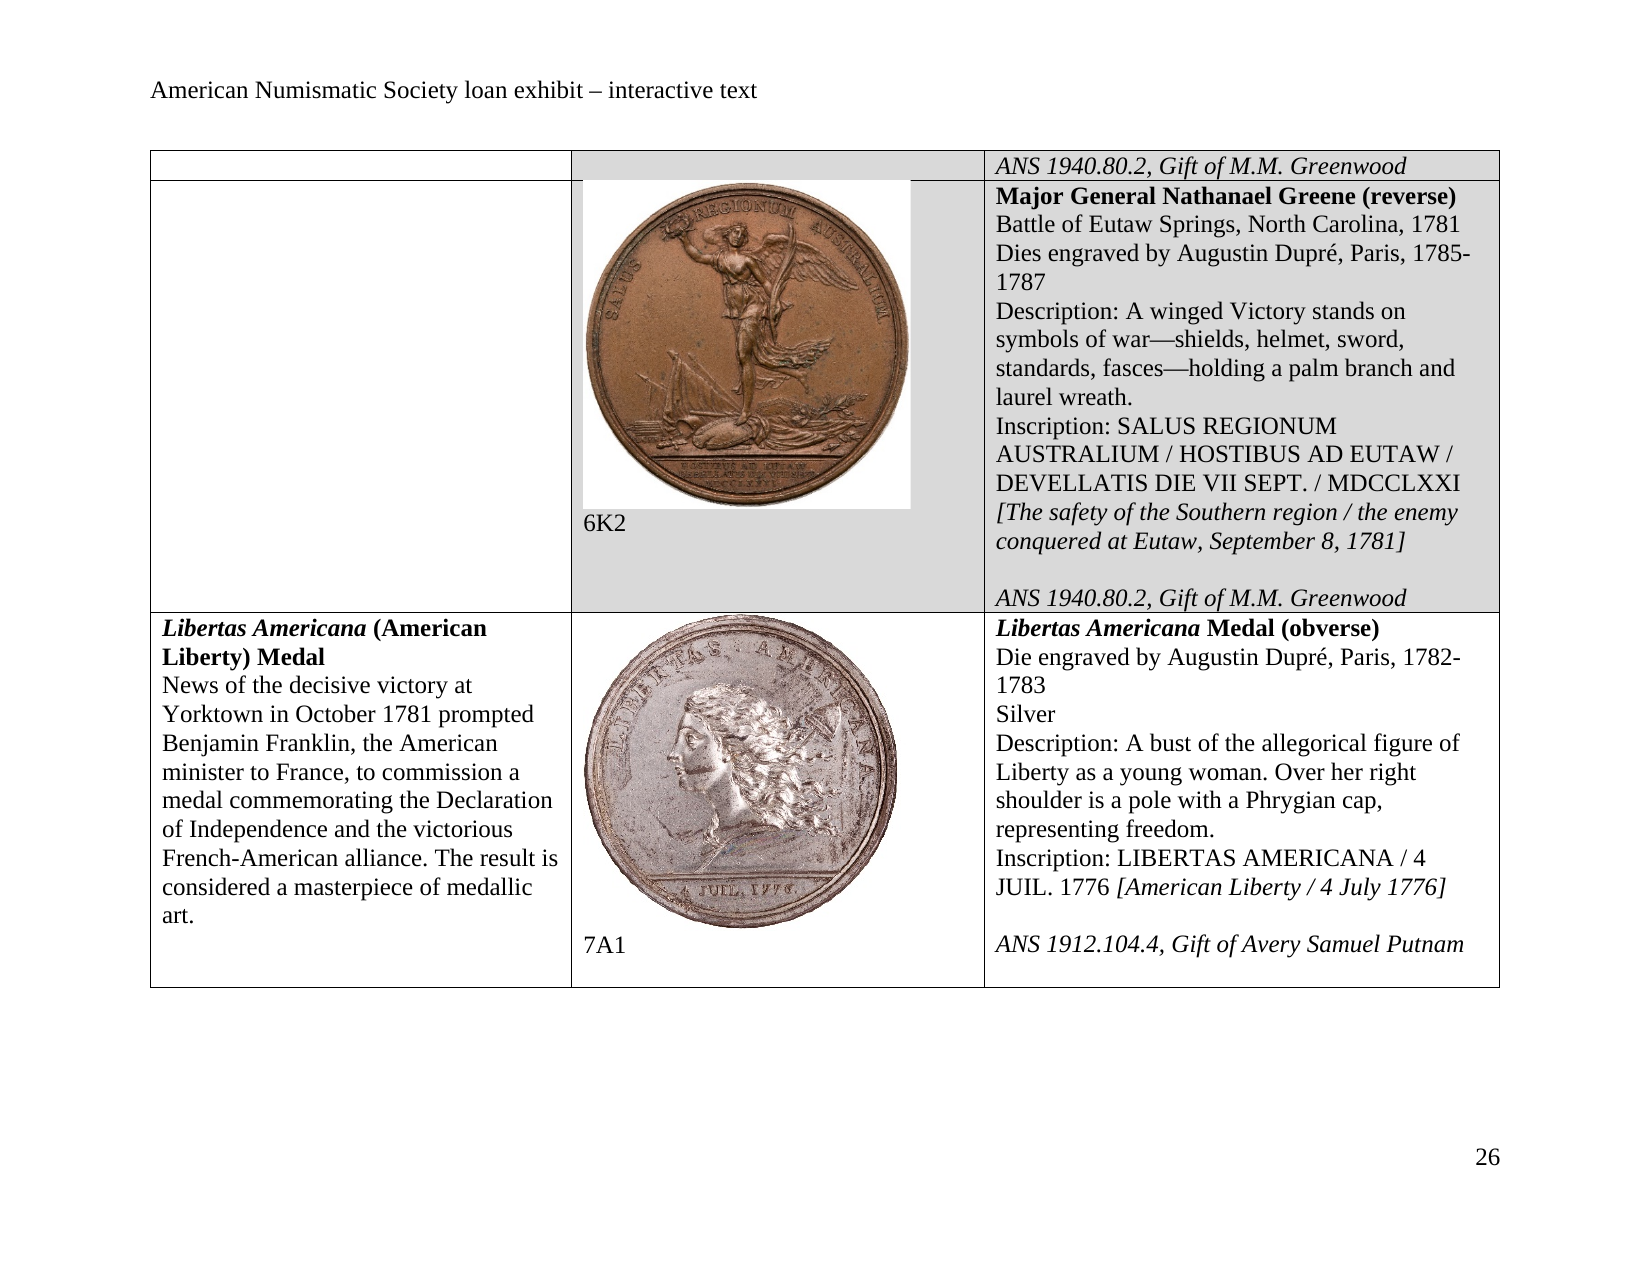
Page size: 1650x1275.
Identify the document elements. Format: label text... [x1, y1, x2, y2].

table_cell 7A1 [572, 613, 984, 987]
picture [583, 180, 911, 509]
table_cell Major General Nathanael Greene (reverse) Battle of Eutaw Springs, North Carolina, 1781 Dies engraved by Augustin Dupré, Paris, 1785-1787 Description: A winged Victory stands on symbols of war—shields, helmet, sword, standards, fasces—holding a palm branch and laurel wreath. Inscription: SALUS REGIONUM AUSTRALIUM / HOSTIBUS AD EUTAW / DEVELLATIS DIE VII SEPT. / MDCCLXXI [The safety of the Southern region / the enemy conquered at Eutaw, September 8, 1781] ANS 1940.80.2, Gift of M.M. Greenwood [985, 181, 1499, 612]
table_cell 6K2 [572, 181, 984, 612]
table_cell [151, 151, 571, 180]
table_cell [985, 151, 1499, 180]
table_cell Libertas Americana Medal (obverse) Die engraved by Augustin Dupré, Paris, 1782-1783 Silver Description: A bust of the allegorical figure of Liberty as a young woman. Over her right shoulder is a pole with a Phrygian cap, representing freedom. Inscription: LIBERTAS AMERICANA / 4 JUIL. 1776 [American Liberty / 4 July 1776] ANS 1912.104.4, Gift of Avery Samuel Putnam [985, 613, 1499, 987]
table_cell [151, 181, 571, 612]
table_cell Libertas Americana (American Liberty) Medal News of the decisive victory at Yorktown in October 1781 prompted Benjamin Franklin, the American minister to France, to commission a medal commemorating the Declaration of Independence and the victorious French-American alliance. The result is considered a masterpiece of medallic art. [151, 613, 571, 987]
table_cell 6K1 [572, 151, 984, 180]
picture [583, 613, 906, 931]
